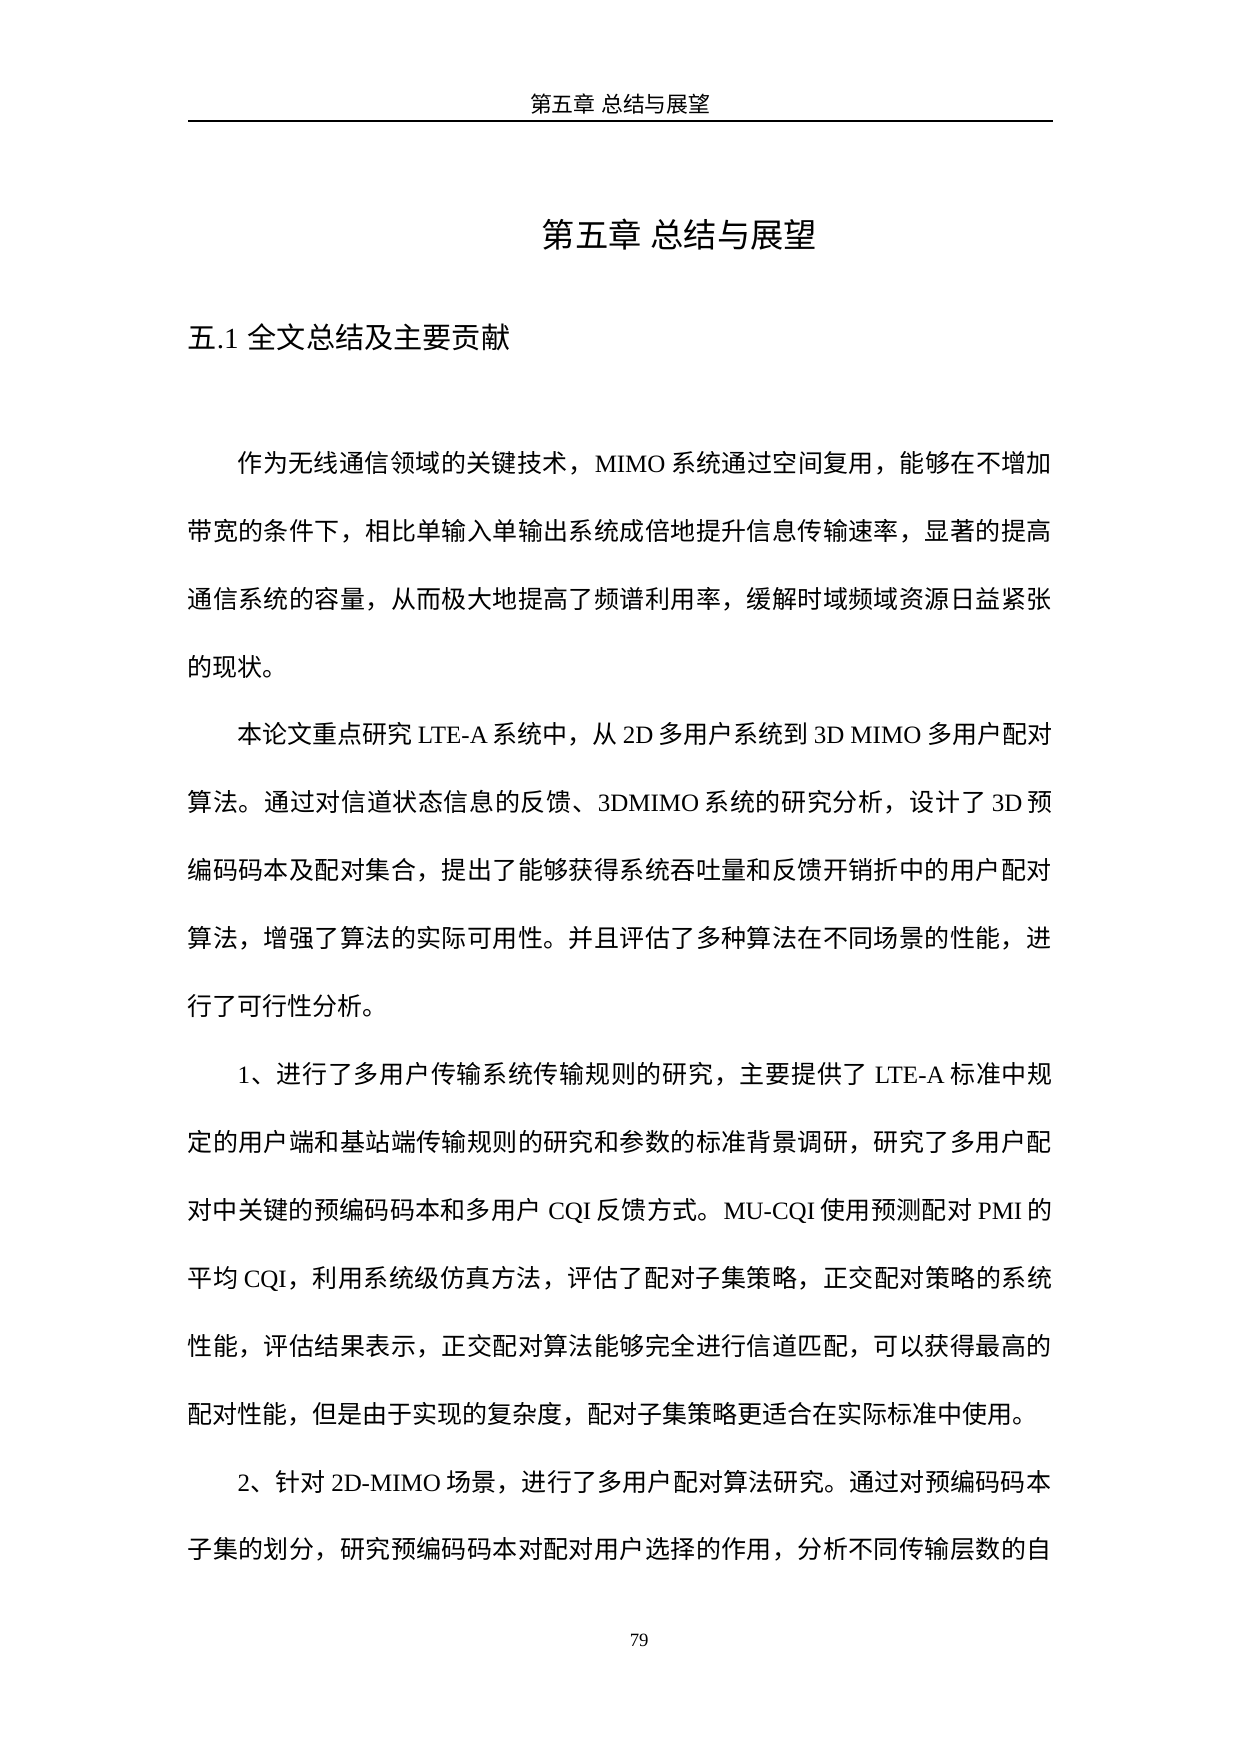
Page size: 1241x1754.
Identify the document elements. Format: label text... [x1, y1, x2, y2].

text 作为无线通信领域的关键技术，MIMO系统通过空间复用，能够在不增加带宽的条件下，相比单输入单输出系统成倍地提升信息传输速率，显著的提高通信系统的容量，从而极大地提高了频谱利用率，缓解时域频域资源日益紧张的现状。 [187, 427, 1053, 699]
text 1、进行了多用户传输系统传输规则的研究，主要提供了LTE-A标准中规定的用户端和基站端传输规则的研究和参数的标准背景调研，研究了多用户配对中关键的预编码码本和多用户CQI反馈方式。MU-CQI使用预测配对PMI的平均CQI，利用系统级仿真方法，评估了配对子集策略，正交配对策略的系统性能，评估结果表示，正交配对算法能够完全进行信道匹配，可以获得最高的配对性能，但是由于实现的复杂度，配对子集策略更适合在实际标准中使用。 [187, 1039, 1053, 1446]
subtitle 全文总结及主要贡献 [187, 302, 1053, 369]
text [187, 1446, 1053, 1582]
subtitle 总结与展望 [306, 199, 1053, 267]
text 本论文重点研究LTE-A系统中，从2D多用户系统到3D MIMO 多用户配对算法。通过对信道状态信息的反馈、3DMIMO系统的研究分析，设计了3D预编码码本及配对集合，提出了能够获得系统吞吐量和反馈开销折中的用户配对算法，增强了算法的实际可用性。并且评估了多种算法在不同场景的性能，进行了可行性分析。 [187, 699, 1053, 1039]
